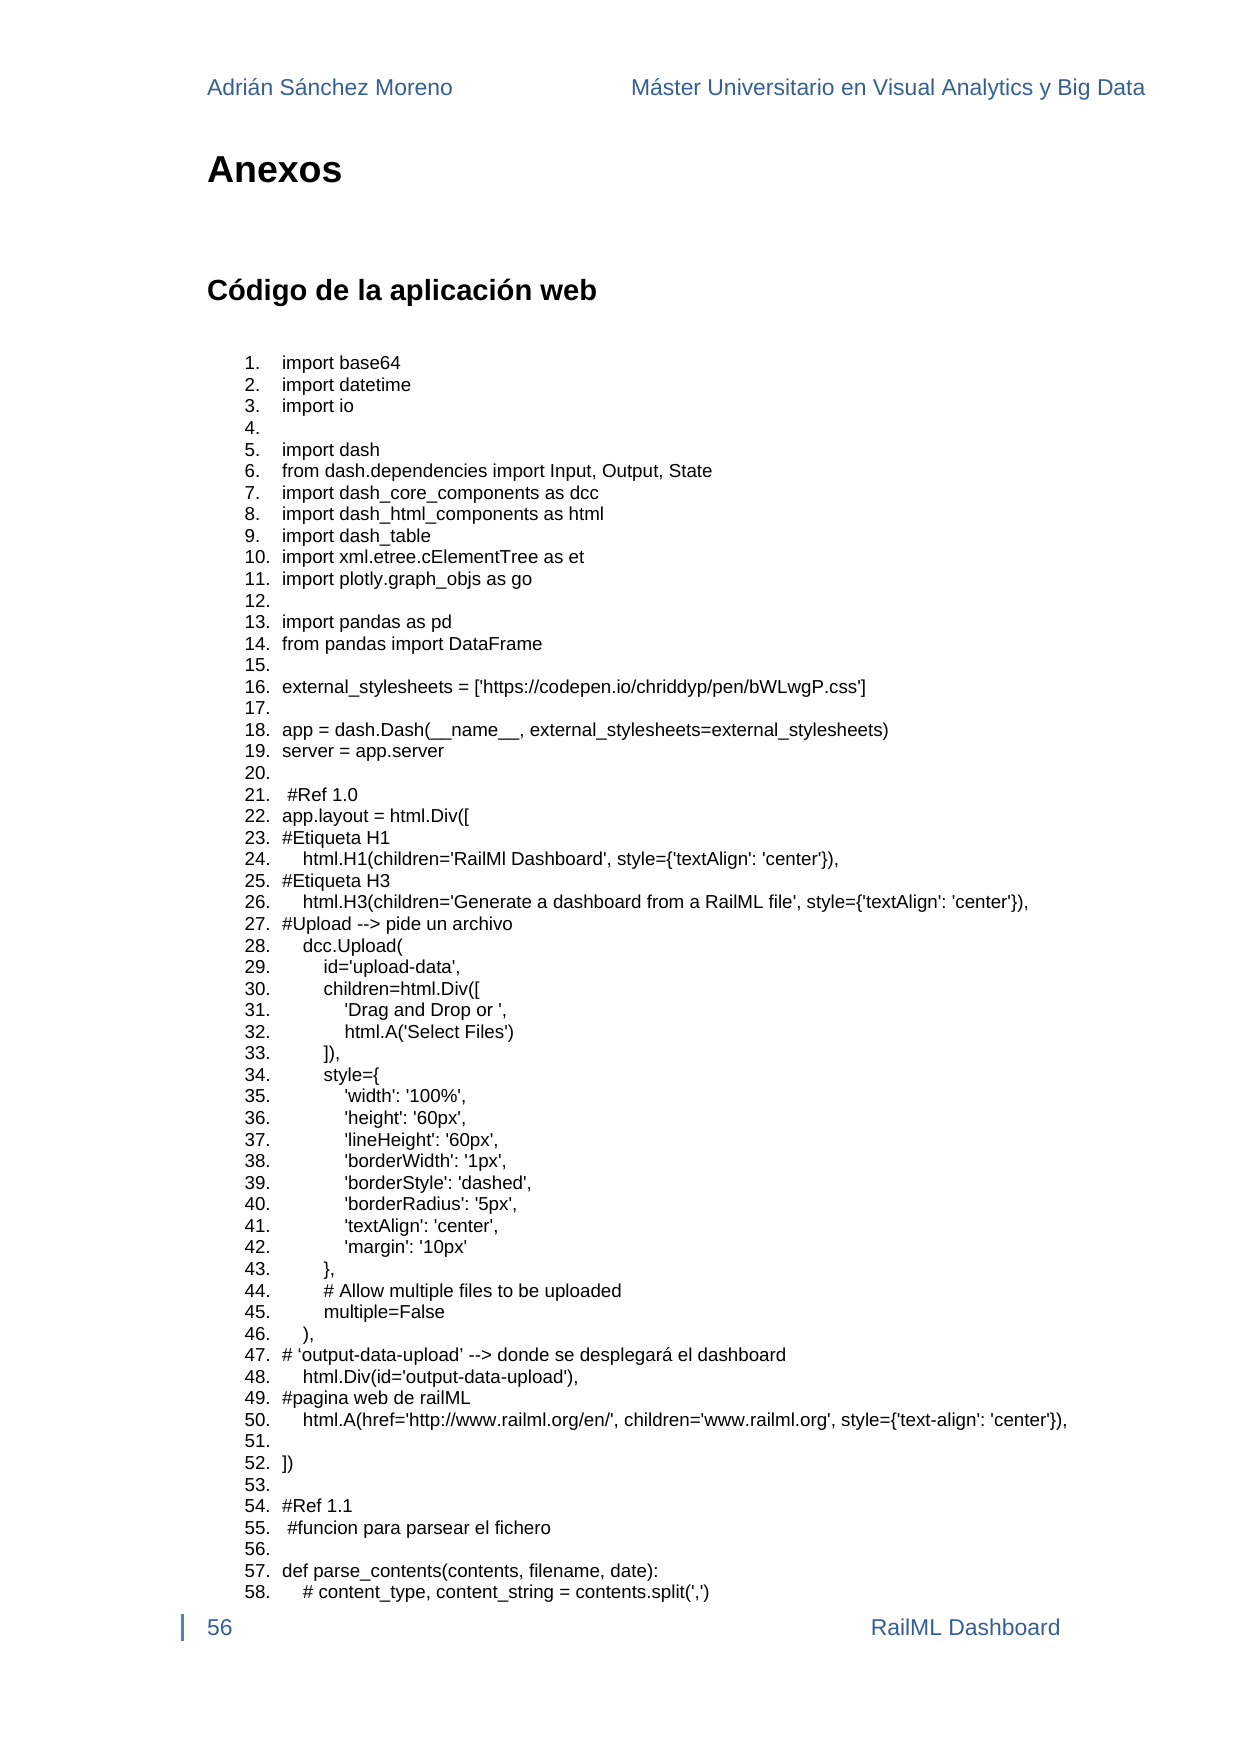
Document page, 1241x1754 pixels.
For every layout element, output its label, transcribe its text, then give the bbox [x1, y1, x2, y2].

list import dash_table [244, 525, 1152, 546]
list import dash [244, 438, 1152, 460]
list #Upload --> pide un archivo [244, 913, 1152, 934]
list external_stylesheets = ['https://codepen.io/chriddyp/pen/bWLwgP.css'] [244, 676, 1152, 697]
list 'borderWidth': '1px', [244, 1150, 1152, 1172]
list #funcion para parsear el fichero [244, 1517, 1152, 1538]
subtitle Código de la aplicación web [207, 273, 1152, 306]
list id='upload-data', [244, 956, 1152, 977]
list app.layout = html.Div([ [244, 805, 1152, 827]
list html.A('Select Files') [244, 1021, 1152, 1042]
list # content_type, content_string = contents.split(',') [244, 1581, 1152, 1603]
list # Allow multiple files to be uploaded [244, 1279, 1152, 1301]
list html.H1(children='RailMl Dashboard', style={'textAlign': 'center'}), [244, 848, 1152, 870]
list }, [244, 1258, 1152, 1279]
list children=html.Div([ [244, 977, 1152, 999]
list import pandas as pd [244, 611, 1152, 632]
list 'Drag and Drop or ', [244, 999, 1152, 1021]
list 'borderStyle': 'dashed', [244, 1172, 1152, 1193]
list import io [244, 395, 1152, 417]
list 'borderRadius': '5px', [244, 1193, 1152, 1215]
list ]) [244, 1452, 1152, 1473]
list server = app.server [244, 740, 1152, 762]
list #Ref 1.1 [244, 1495, 1152, 1517]
list html.Div(id='output-data-upload'), [244, 1366, 1152, 1387]
list 'height': '60px', [244, 1107, 1152, 1128]
list multiple=False [244, 1301, 1152, 1322]
list import datetime [244, 374, 1152, 395]
list #Etiqueta H3 [244, 870, 1152, 891]
list # ‘output-data-upload’ --> donde se desplegará el dashboard [244, 1344, 1152, 1366]
list 'lineHeight': '60px', [244, 1128, 1152, 1150]
list html.H3(children='Generate a dashboard from a RailML file', style={'textAlign': 'center'}), [244, 891, 1152, 913]
list #Ref 1.0 [244, 783, 1152, 805]
list import dash_html_components as html [244, 503, 1152, 525]
list import base64 [244, 352, 1152, 374]
list ]), [244, 1042, 1152, 1064]
list import dash_core_components as dcc [244, 482, 1152, 503]
list 'width': '100%', [244, 1085, 1152, 1107]
list 'textAlign': 'center', [244, 1215, 1152, 1236]
list ), [244, 1322, 1152, 1344]
list def parse_contents(contents, filename, date): [244, 1560, 1152, 1581]
list from pandas import DataFrame [244, 632, 1152, 654]
list dcc.Upload( [244, 934, 1152, 956]
list #Etiqueta H1 [244, 827, 1152, 848]
list #pagina web de railML [244, 1387, 1152, 1409]
list import plotly.graph_objs as go [244, 568, 1152, 589]
subtitle Anexos [207, 148, 1152, 191]
list style={ [244, 1064, 1152, 1085]
list html.A(href='http://www.railml.org/en/', children='www.railml.org', style={'text-align': 'center'}), [244, 1409, 1152, 1430]
list from dash.dependencies import Input, Output, State [244, 460, 1152, 482]
list app = dash.Dash(__name__, external_stylesheets=external_stylesheets) [244, 719, 1152, 740]
list 'margin': '10px' [244, 1236, 1152, 1258]
list import xml.etree.cElementTree as et [244, 546, 1152, 568]
